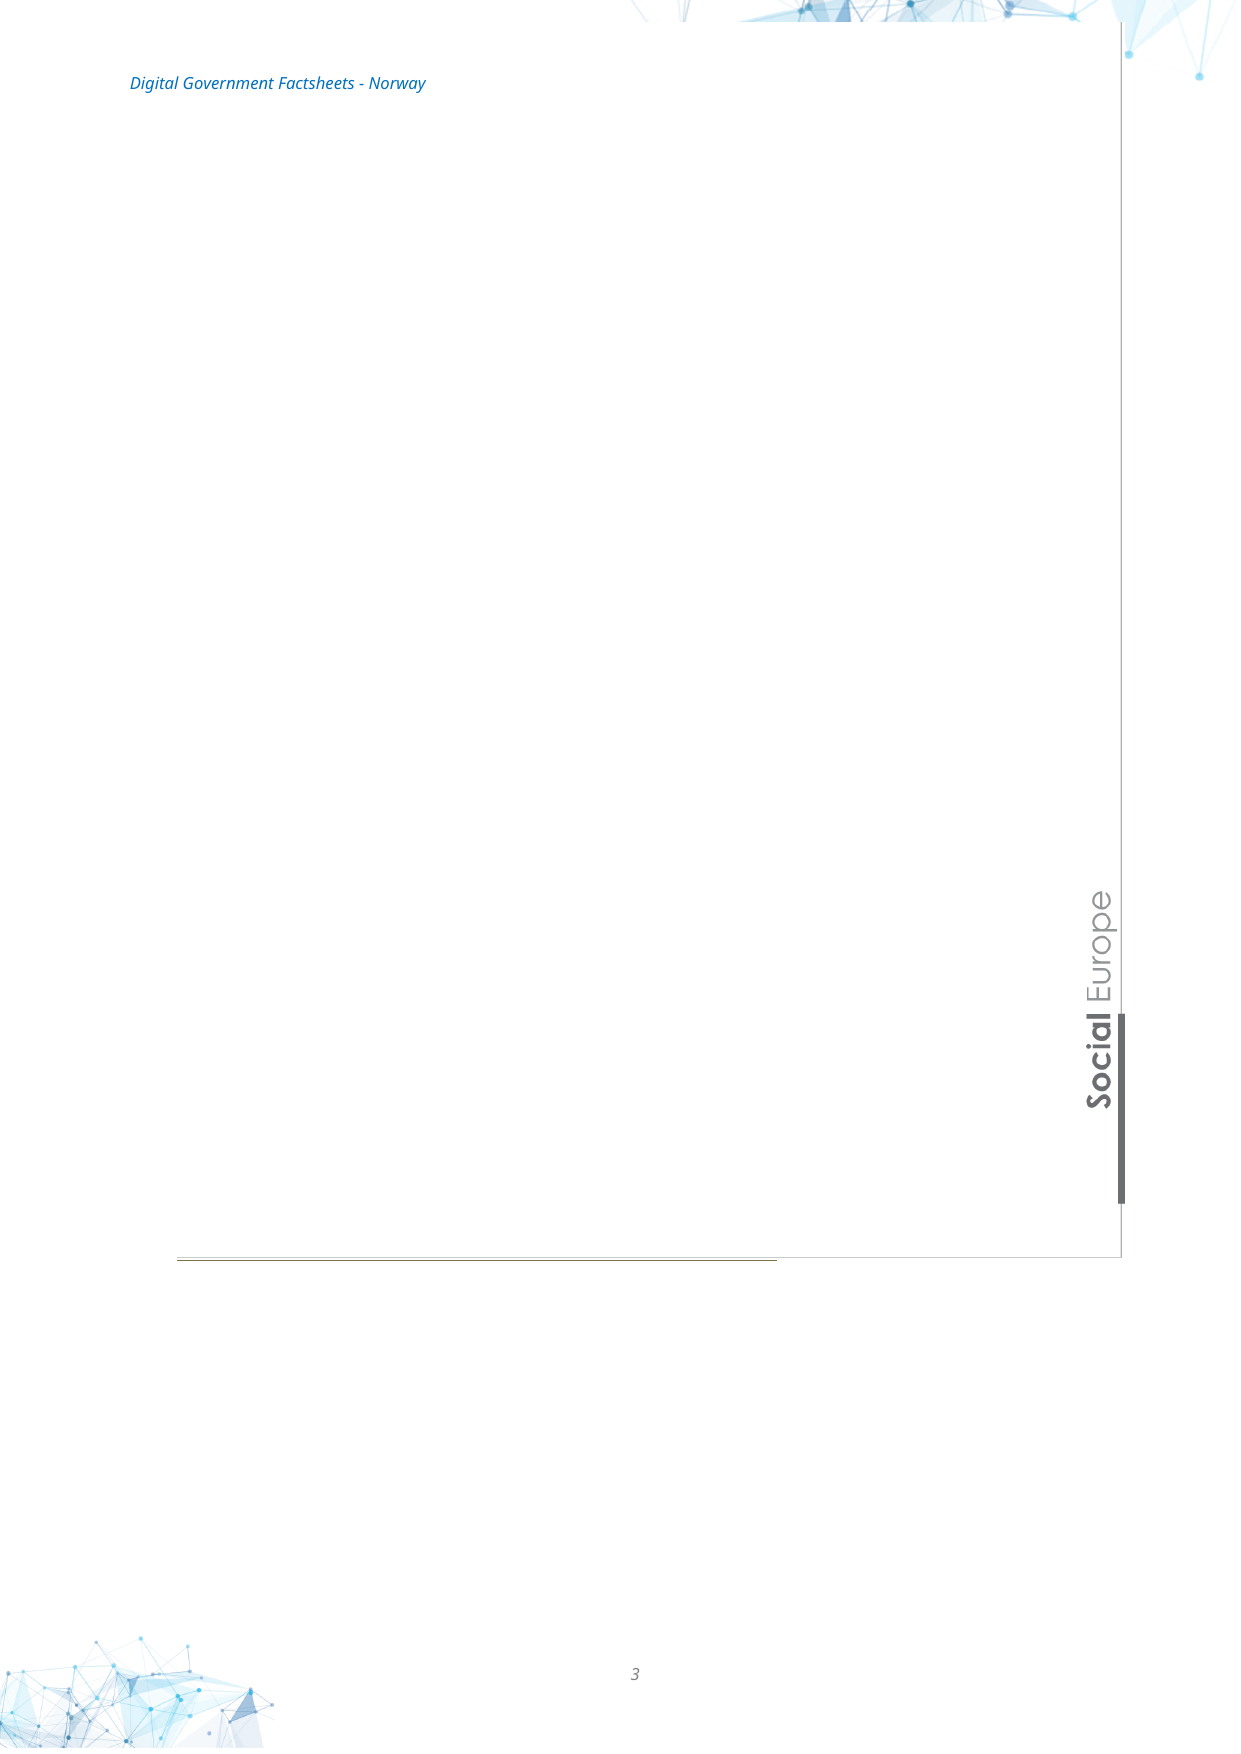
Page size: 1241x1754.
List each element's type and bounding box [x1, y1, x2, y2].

picture [177, 22, 1125, 1258]
